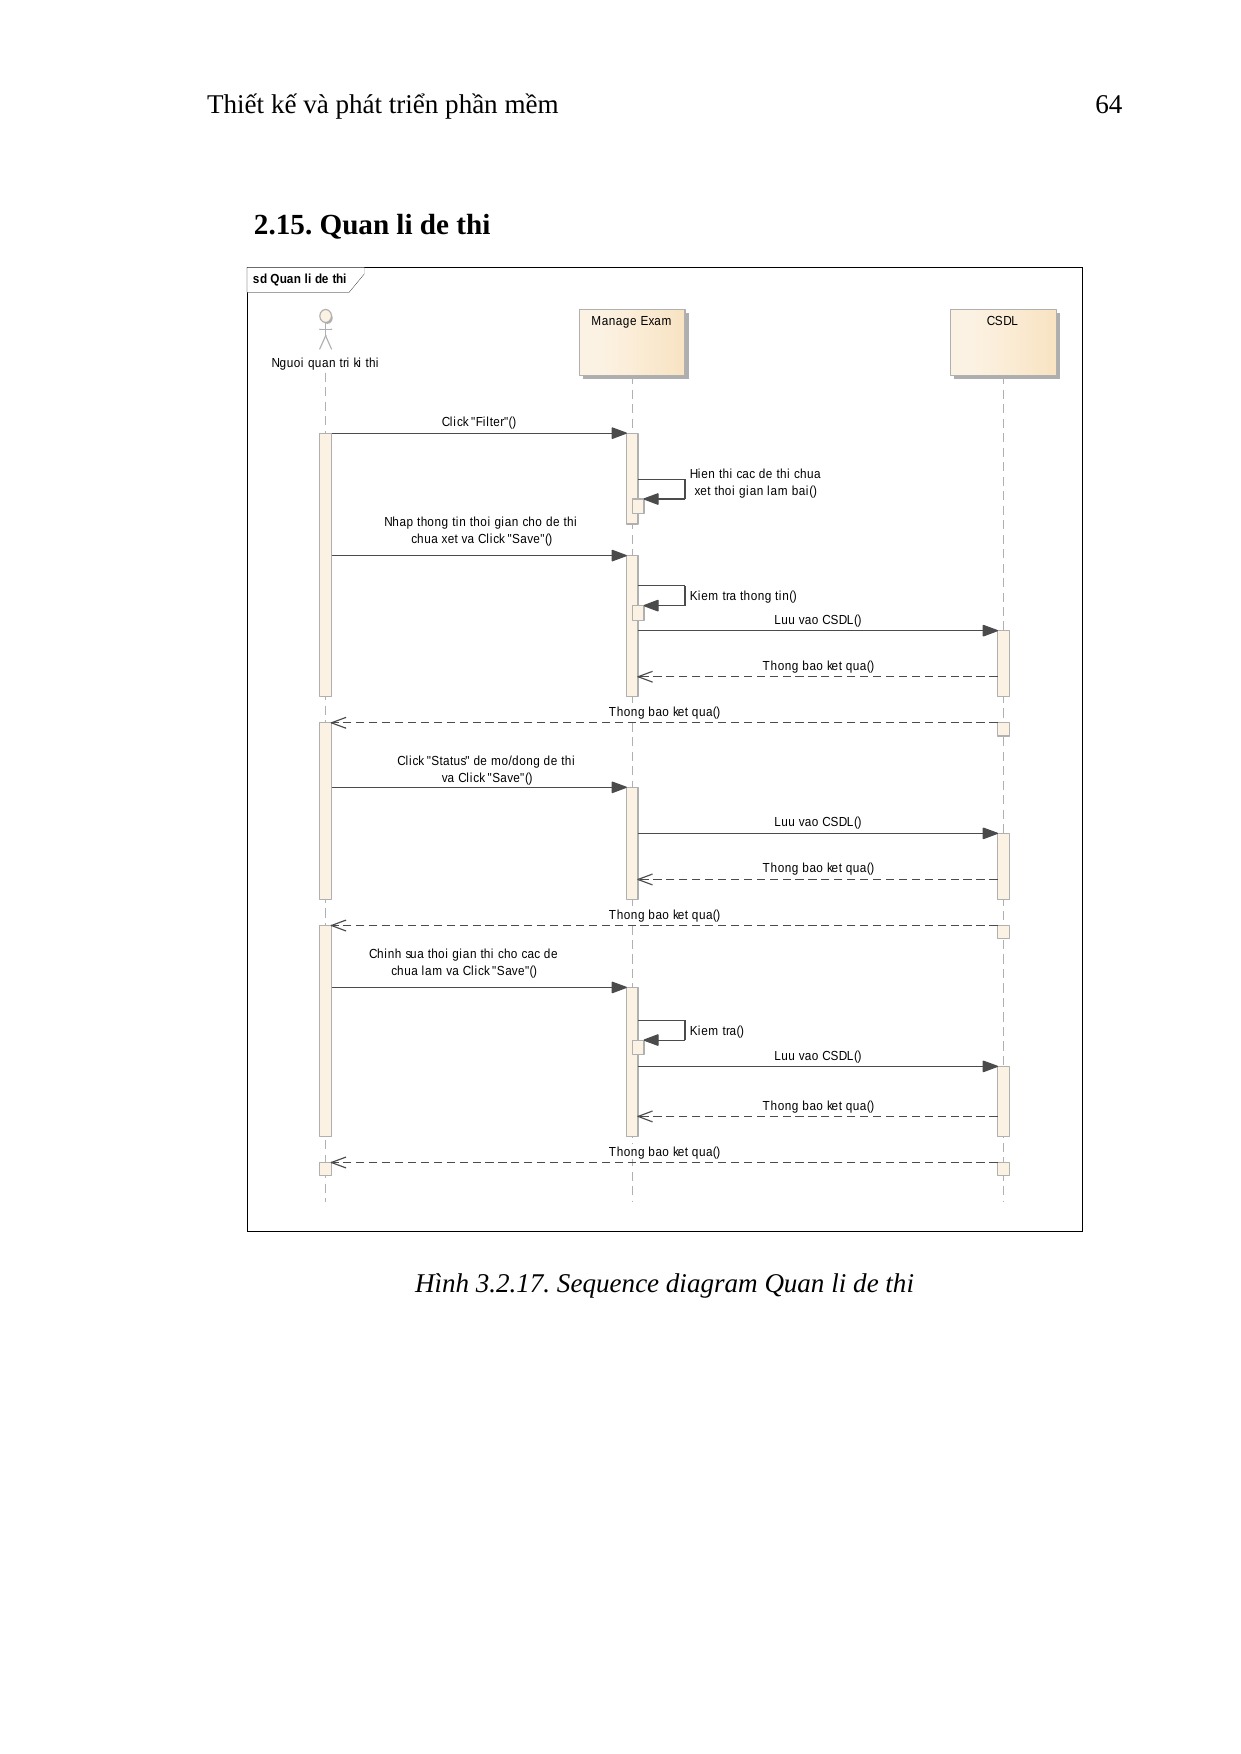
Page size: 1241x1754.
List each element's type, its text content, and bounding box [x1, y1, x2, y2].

text Hình 3.2.17. Sequence diagram Quan li de thi [207, 1267, 1122, 1298]
subtitle 2.15. Quan li de thi [254, 207, 1122, 240]
